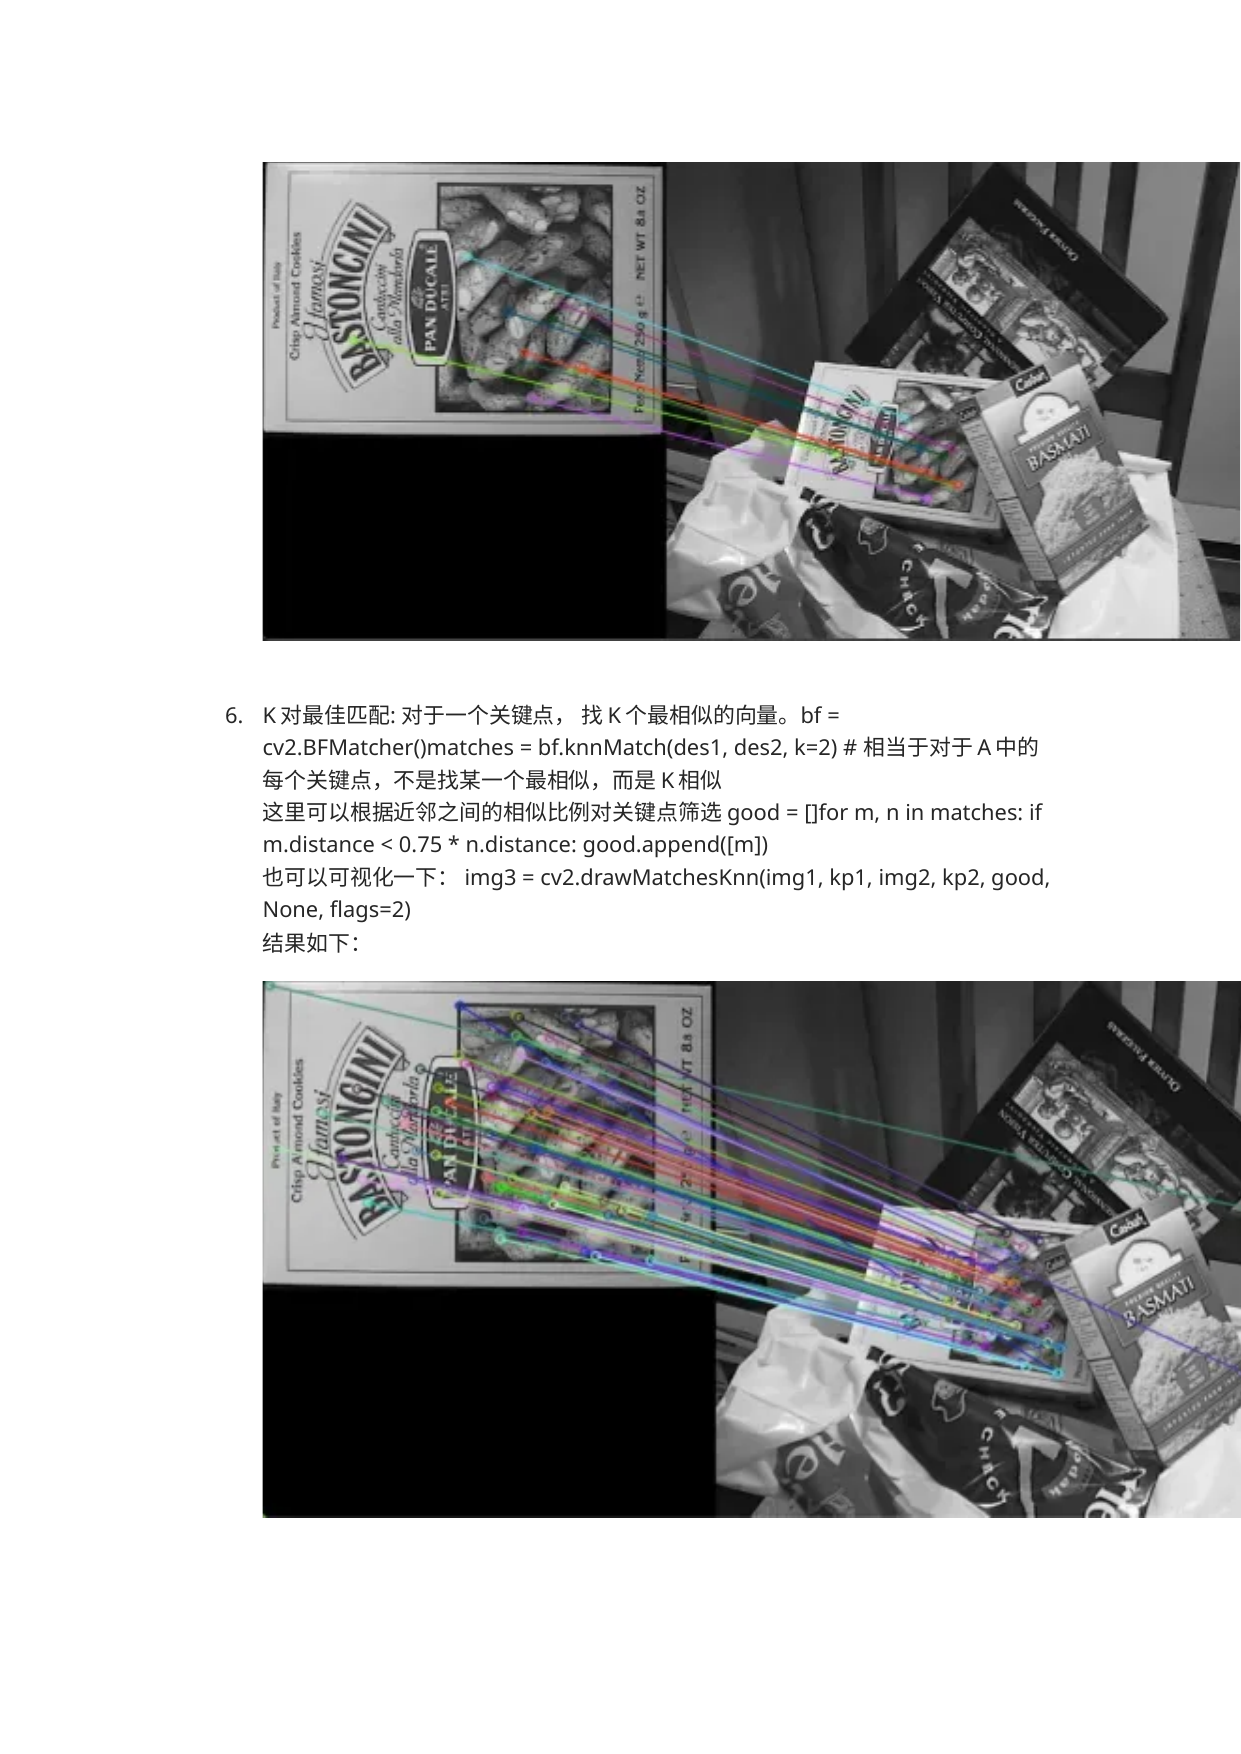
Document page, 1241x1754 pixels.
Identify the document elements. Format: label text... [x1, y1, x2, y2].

list K对最佳匹配: 对于一个关键点， 找K个最相似的向量。bf = cv2.BFMatcher()matches = bf.knnMatch(des1, des2, k=2) # 相当于对于A中的每个关键点，不是找某一个最相似，而是K相似 这里可以根据近邻之间的相似比例对关键点筛选 good = []for m, n in matches: if m.distance < 0.75 * n.distance: good.append([m]) 也可以可视化一下： img3 = cv2.drawMatchesKnn(img1, kp1, img2, kp2, good, None, flags=2) 结果如下： [225, 698, 1053, 958]
picture [262, 981, 1241, 1518]
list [225, 162, 1053, 682]
picture [262, 162, 1241, 641]
